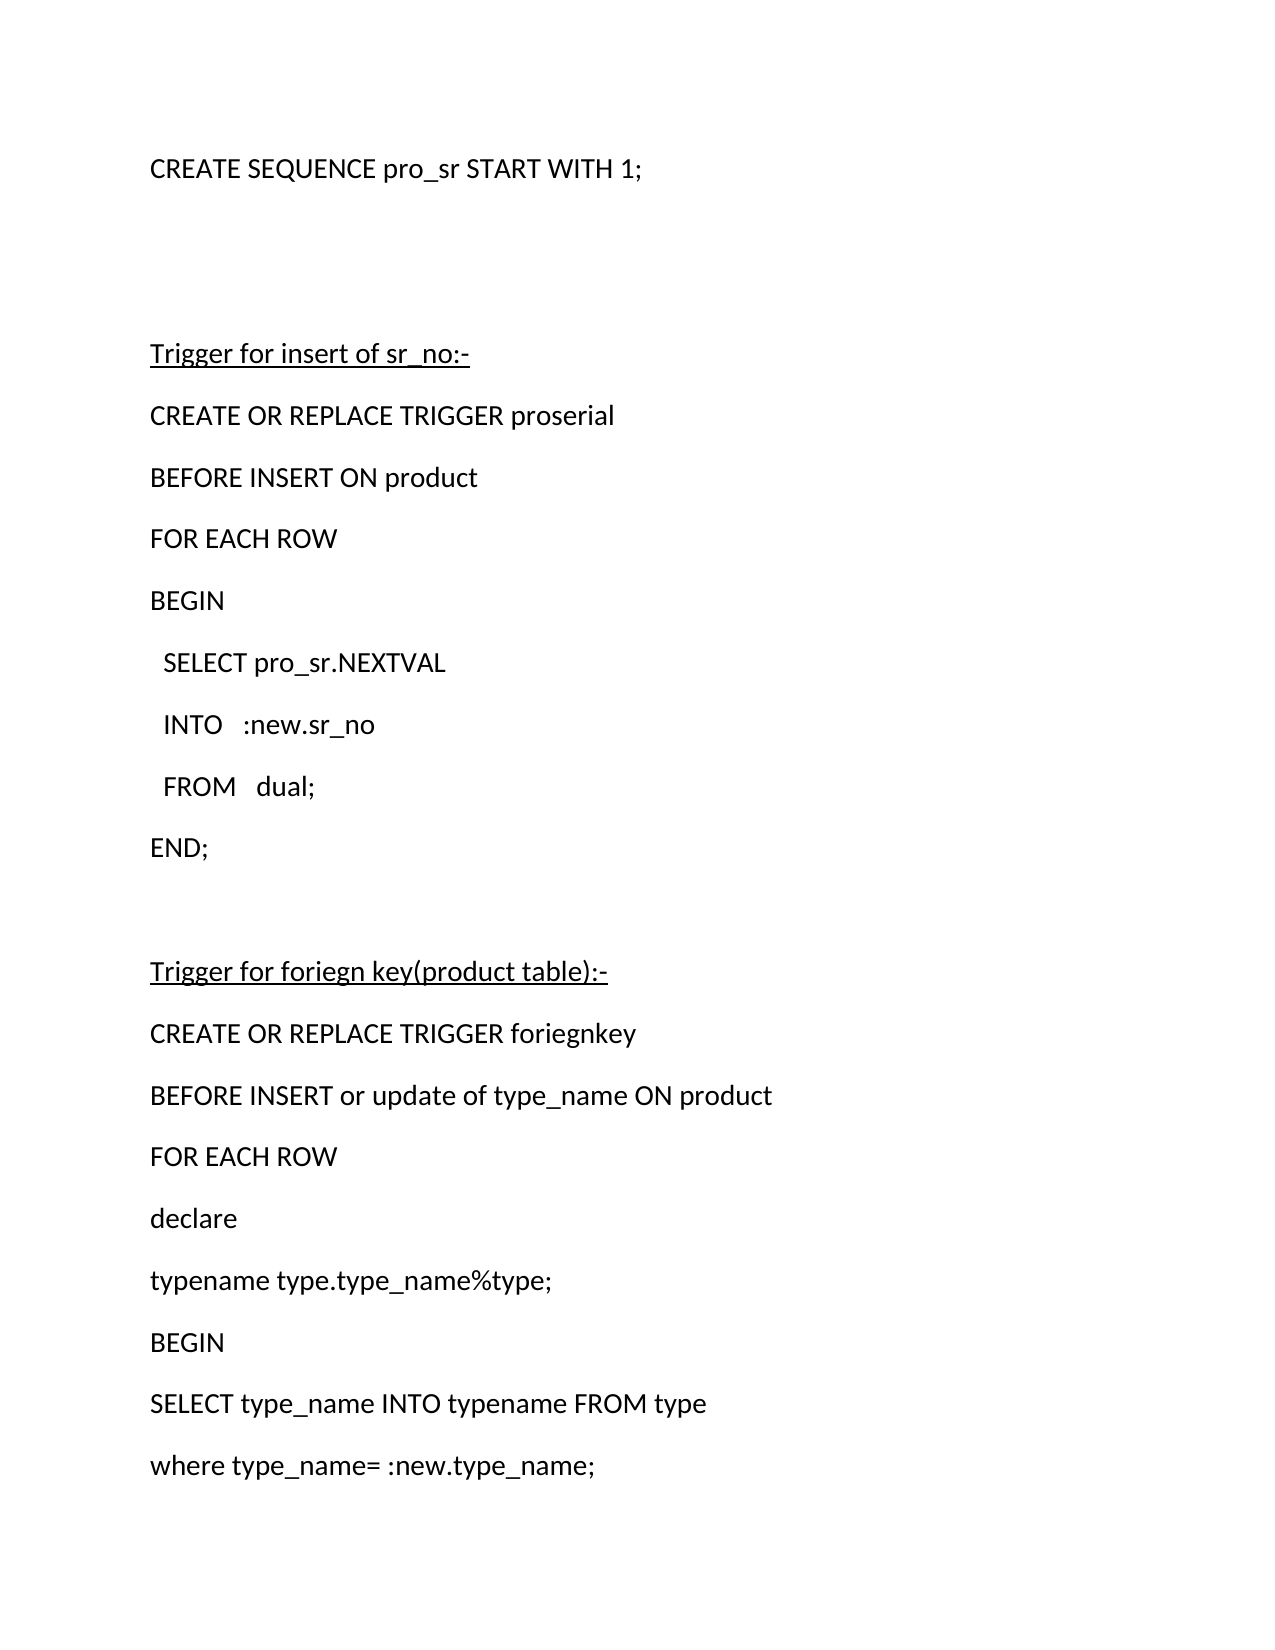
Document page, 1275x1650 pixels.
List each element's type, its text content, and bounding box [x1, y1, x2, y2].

text CREATE OR REPLACE TRIGGER foriegnkey [150, 1015, 1125, 1050]
text BEGIN [150, 582, 1125, 618]
text Trigger for foriegn key(product table):- [150, 953, 1125, 989]
text BEFORE INSERT or update of type_name ON product [150, 1077, 1125, 1112]
text CREATE SEQUENCE pro_sr START WITH 1; [150, 150, 1125, 186]
text FROM dual; [150, 768, 1125, 803]
text CREATE OR REPLACE TRIGGER proserial [150, 397, 1125, 433]
text SELECT type_name INTO typename FROM type [150, 1385, 1125, 1421]
text INTO :new.sr_no [150, 706, 1125, 742]
text BEGIN [150, 1324, 1125, 1359]
text BEFORE INSERT ON product [150, 459, 1125, 494]
text Trigger for insert of sr_no:- [150, 335, 1125, 371]
text END; [150, 829, 1125, 865]
text FOR EACH ROW [150, 1138, 1125, 1174]
text SELECT pro_sr.NEXTVAL [150, 644, 1125, 680]
text where type_name= :new.type_name; [150, 1447, 1125, 1483]
text FOR EACH ROW [150, 521, 1125, 556]
text declare [150, 1200, 1125, 1236]
text typename type.type_name%type; [150, 1262, 1125, 1297]
